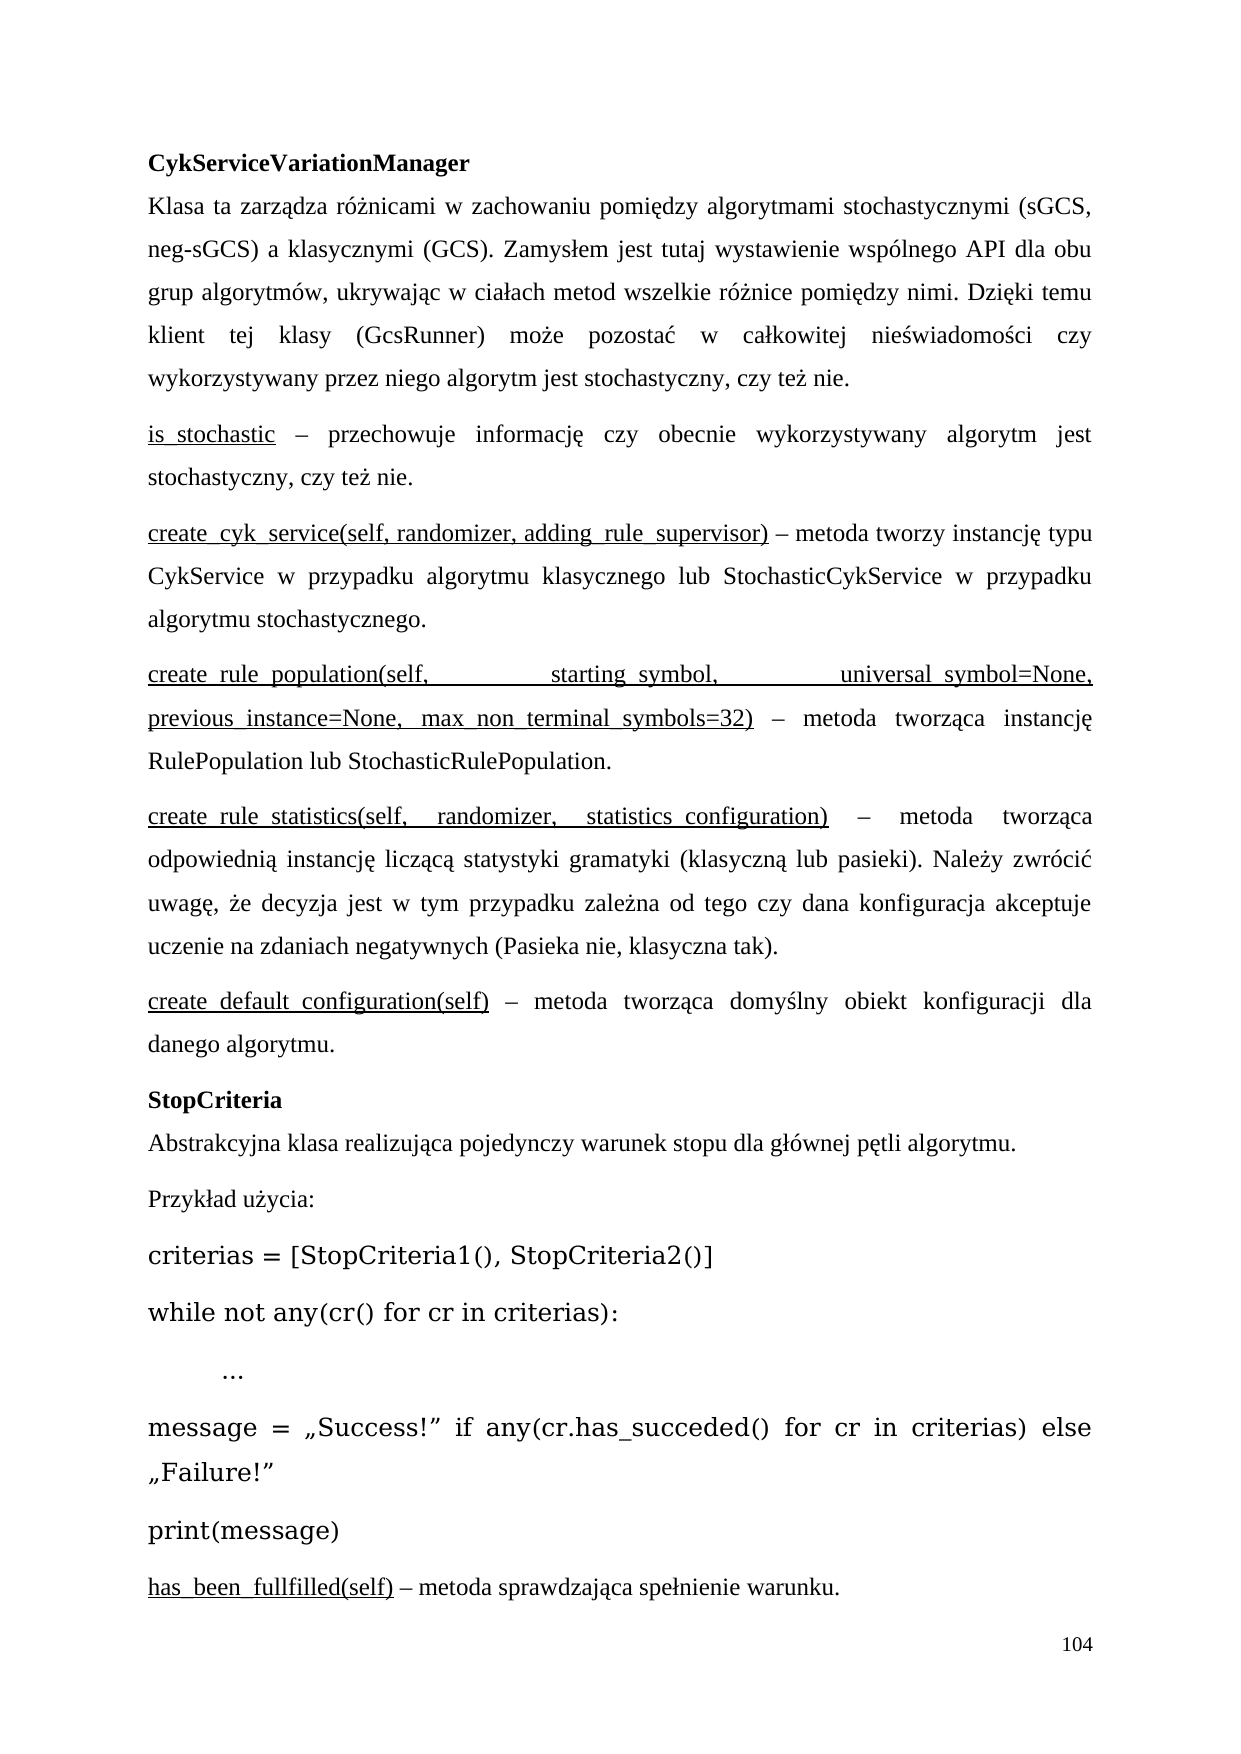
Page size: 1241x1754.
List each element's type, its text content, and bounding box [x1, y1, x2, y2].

text is_stochastic – przechowuje informację czy obecnie wykorzystywany algorytm jest stochastyczny, czy też nie. [148, 419, 1093, 491]
text Abstrakcyjna klasa realizująca pojedynczy warunek stopu dla głównej pętli algorytmu. [148, 1128, 1093, 1157]
text has_been_fullfilled(self) – metoda sprawdzająca spełnienie warunku. [148, 1572, 1093, 1601]
text while not any(cr() for cr in criterias): [148, 1297, 1093, 1327]
text criterias = [StopCriteria1(), StopCriteria2()] [148, 1239, 1093, 1269]
text create_rule_population(self, starting_symbol, universal_symbol=None, previous_instance=None, max_non_terminal_symbols=32) – metoda tworząca instancję RulePopulation lub StochasticRulePopulation. [148, 659, 1093, 684]
text Klasa ta zarządza różnicami w zachowaniu pomiędzy algorytmami stochastycznymi (sGCS, neg-sGCS) a klasycznymi (GCS). Zamysłem jest tutaj wystawienie wspólnego API dla obu grup algorytmów, ukrywając w ciałach metod wszelkie różnice pomiędzy nimi. Dzięki temu klient tej klasy (GcsRunner) może pozostać w całkowitej nieświadomości czy wykorzystywany przez niego algorytm jest stochastyczny, czy też nie. [148, 191, 1093, 392]
text print(message) [148, 1514, 1093, 1544]
text … [148, 1354, 1093, 1384]
text create_cyk_service(self, randomizer, adding_rule_supervisor) – metoda tworzy instancję typu CykService w przypadku algorytmu klasycznego lub StochasticCykService w przypadku algorytmu stochastycznego. [148, 518, 1093, 633]
text create_default_configuration(self) – metoda tworząca domyślny obiekt konfiguracji dla danego algorytmu. [148, 986, 1093, 1058]
text CykServiceVariationManager [148, 148, 1093, 176]
text create_rule_population(self, starting_symbol, universal_symbol=None, previous_instance=None, max_non_terminal_symbols=32) – metoda tworząca instancję RulePopulation lub StochasticRulePopulation. [148, 686, 1093, 774]
text message = „Success!” if any(cr.has_succeded() for cr in criterias) else „Failure!” [148, 1412, 1093, 1487]
text create_rule_statistics(self, randomizer, statistics_configuration) – metoda tworząca odpowiednią instancję liczącą statystyki gramatyki (klasyczną lub pasieki). Należy zwrócić uwagę, że decyzja jest w tym przypadku zależna od tego czy dana konfiguracja akceptuje uczenie na zdaniach negatywnych (Pasieka nie, klasyczna tak). [148, 801, 1093, 959]
text Przykład użycia: [148, 1184, 1093, 1213]
text StopCriteria [148, 1085, 1093, 1114]
